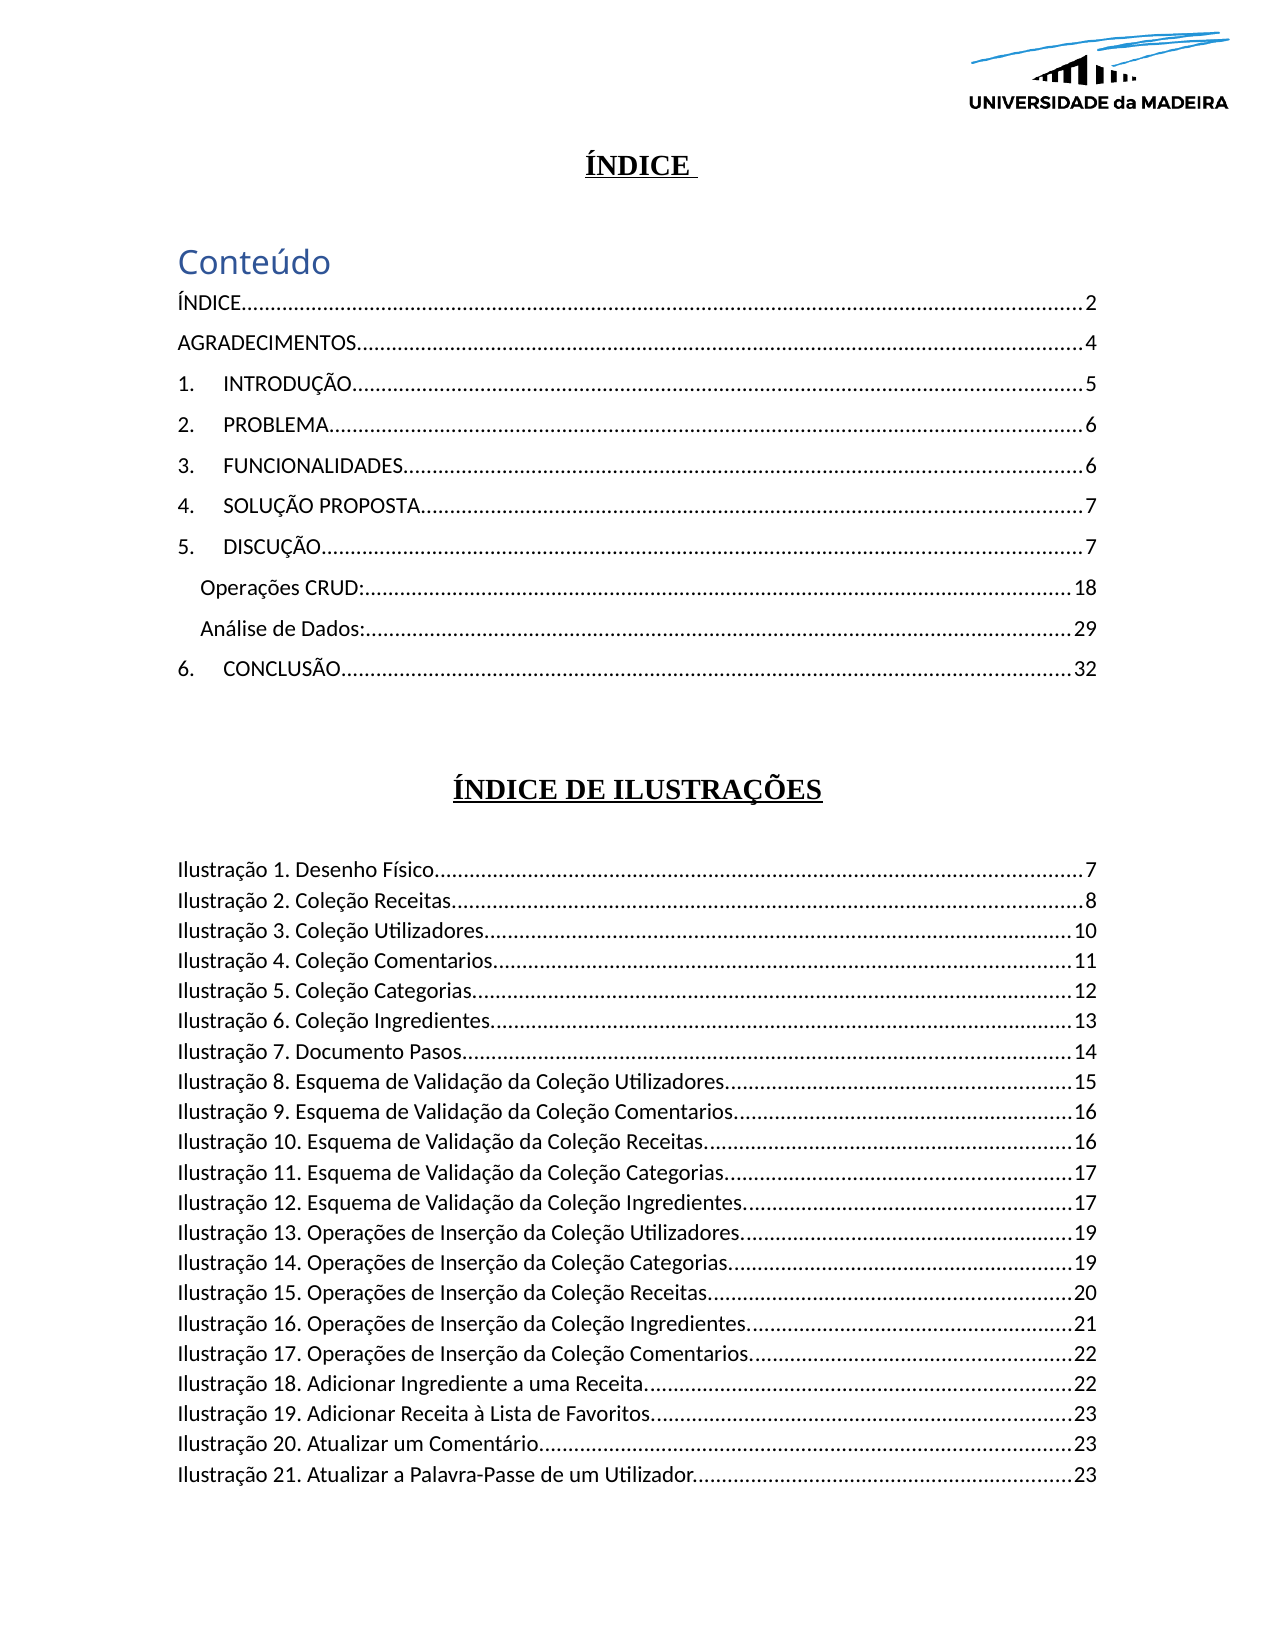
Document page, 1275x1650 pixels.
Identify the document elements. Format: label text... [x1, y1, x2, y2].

text Ilustração 11. Esquema de Validação da Coleção Categorias. 17 [177, 1158, 1098, 1186]
text Ilustração 17. Operações de Inserção da Coleção Comentarios. 22 [177, 1339, 1098, 1367]
text Ilustração 21. Atualizar a Palavra-Passe de um Utilizador. 23 [177, 1460, 1098, 1488]
text Ilustração 8. Esquema de Validação da Coleção Utilizadores. 15 [177, 1067, 1098, 1095]
text Ilustração 10. Esquema de Validação da Coleção Receitas. 16 [177, 1127, 1098, 1155]
text Ilustração 20. Atualizar um Comentário. 23 [177, 1429, 1098, 1457]
text Ilustração 14. Operações de Inserção da Coleção Categorias. 19 [177, 1248, 1098, 1276]
text Ilustração 13. Operações de Inserção da Coleção Utilizadores. 19 [177, 1218, 1098, 1246]
text Ilustração 7. Documento Pasos. 14 [177, 1037, 1098, 1065]
text Ilustração 19. Adicionar Receita à Lista de Favoritos. 23 [177, 1399, 1098, 1427]
text Ilustração 9. Esquema de Validação da Coleção Comentarios. 16 [177, 1097, 1098, 1125]
text Ilustração 12. Esquema de Validação da Coleção Ingredientes. 17 [177, 1188, 1098, 1216]
text Ilustração 4. Coleção Comentarios 11 [177, 946, 1098, 974]
text Ilustração 6. Coleção Ingredientes. 13 [177, 1007, 1098, 1034]
text Ilustração 2. Coleção Receitas. 8 [177, 886, 1098, 914]
text Ilustração 3. Coleção Utilizadores. 10 [177, 916, 1098, 944]
text Ilustração 15. Operações de Inserção da Coleção Receitas. 20 [177, 1278, 1098, 1306]
text Ilustração 18. Adicionar Ingrediente a uma Receita. 22 [177, 1369, 1098, 1397]
text Ilustração 16. Operações de Inserção da Coleção Ingredientes. 21 [177, 1309, 1098, 1337]
picture [968, 30, 1233, 111]
subtitle ÍNDICE [177, 148, 1098, 181]
text Ilustração 5. Coleção Categorias. 12 [177, 976, 1098, 1004]
text Ilustração 1. Desenho Físico. 7 [177, 856, 1098, 883]
text ÍNDICE DE ILUSTRAÇÕES [177, 772, 1098, 806]
